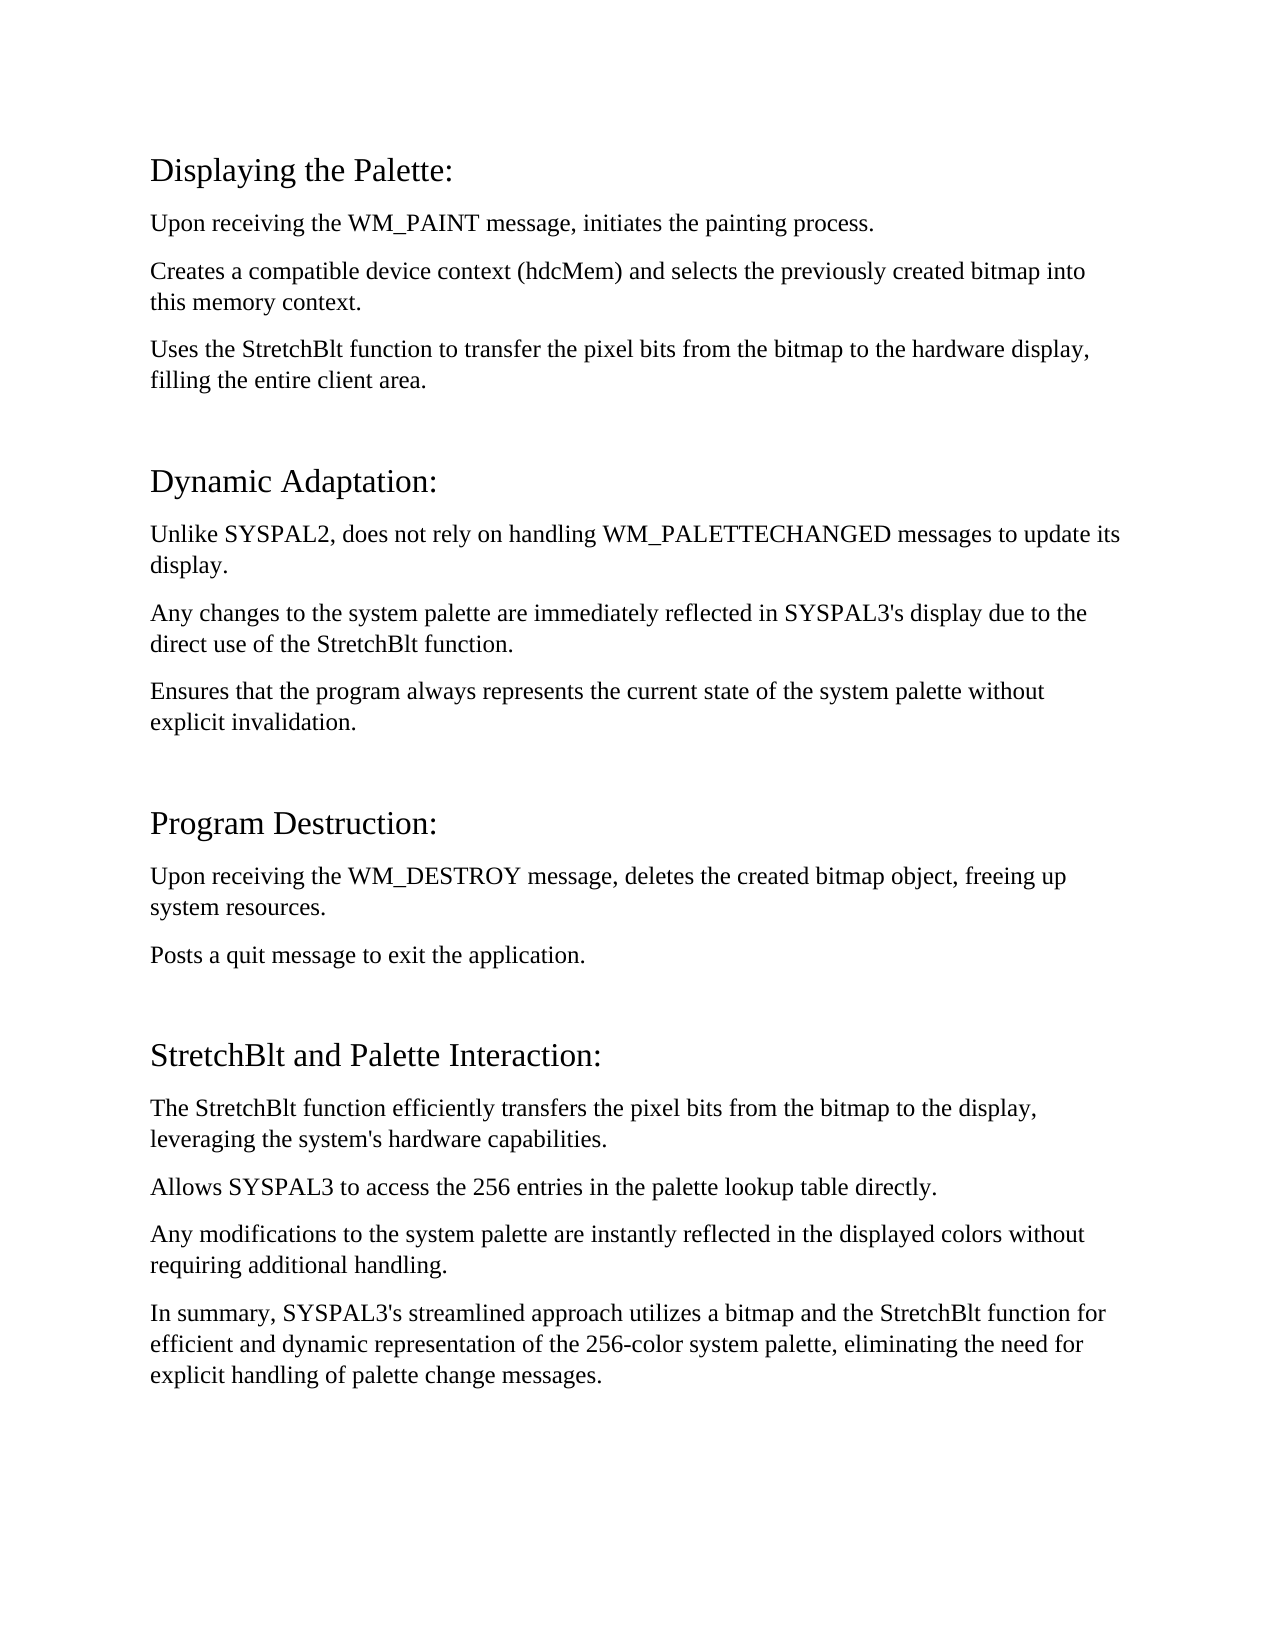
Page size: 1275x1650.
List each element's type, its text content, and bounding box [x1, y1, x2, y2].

text The StretchBlt function efficiently transfers the pixel bits from the bitmap to the display, leveraging the system's hardware capabilities. [150, 1093, 1125, 1153]
text Program Destruction: [150, 803, 1125, 841]
text Uses the StretchBlt function to transfer the pixel bits from the bitmap to the hardware display, filling the entire client area. [150, 334, 1125, 394]
text Ensures that the program always represents the current state of the system palette without explicit invalidation. [150, 676, 1125, 736]
text Displaying the Palette: [150, 150, 1125, 188]
text Any modifications to the system palette are instantly reflected in the displayed colors without requiring additional handling. [150, 1219, 1125, 1279]
text Upon receiving the WM_PAINT message, initiates the painting process. [150, 208, 1125, 237]
text StretchBlt and Palette Interaction: [150, 1035, 1125, 1073]
text Posts a quit message to exit the application. [150, 940, 1125, 968]
text Allows SYSPAL3 to access the 256 entries in the palette lookup table directly. [150, 1172, 1125, 1201]
text Any changes to the system palette are immediately reflected in SYSPAL3's display due to the direct use of the StretchBlt function. [150, 598, 1125, 657]
text Unlike SYSPAL2, does not rely on handling WM_PALETTECHANGED messages to update its display. [150, 519, 1125, 579]
text Creates a compatible device context (hdcMem) and selects the previously created bitmap into this memory context. [150, 256, 1125, 316]
text Upon receiving the WM_DESTROY message, deletes the created bitmap object, freeing up system resources. [150, 861, 1125, 921]
text Dynamic Adaptation: [150, 461, 1125, 499]
text In summary, SYSPAL3's streamlined approach utilizes a bitmap and the StretchBlt function for efficient and dynamic representation of the 256-color system palette, eliminating the need for explicit handling of palette change messages. [150, 1298, 1125, 1389]
